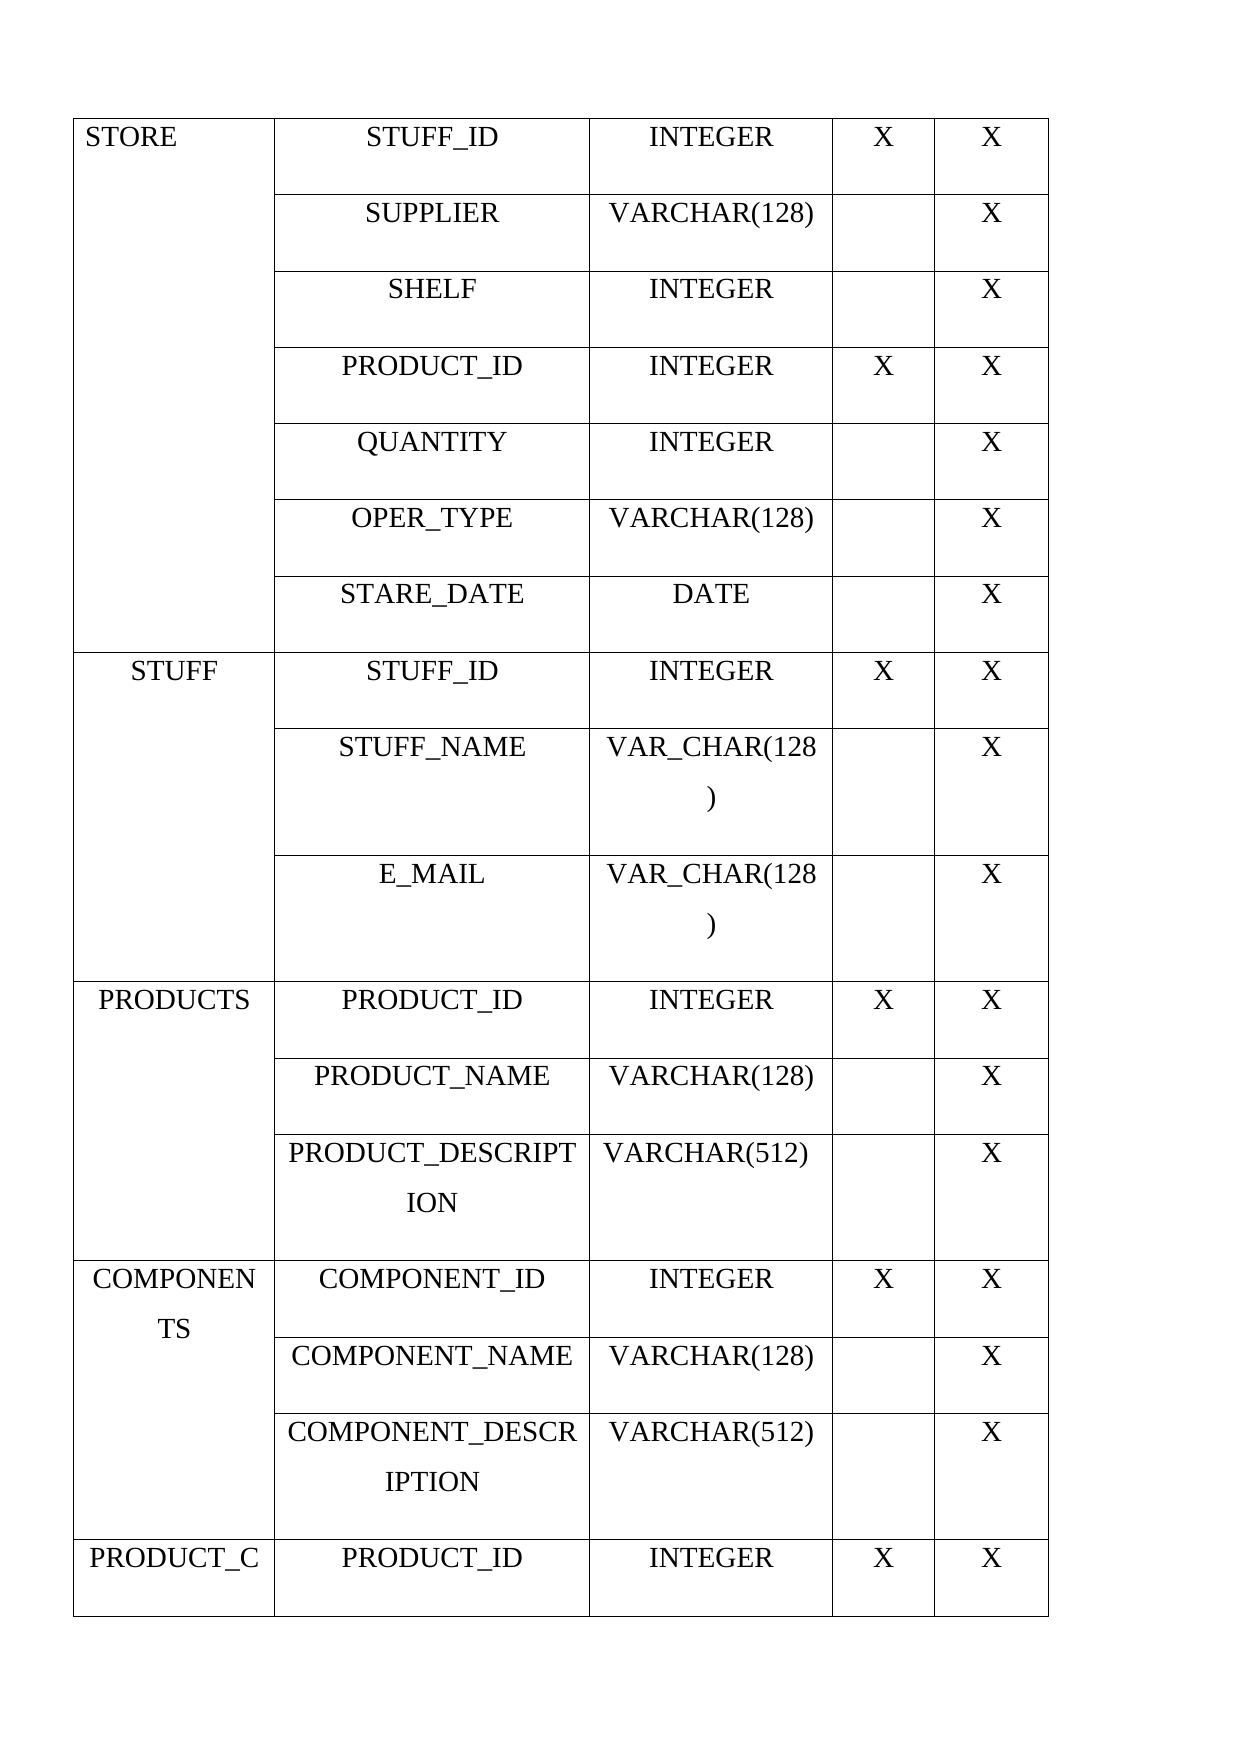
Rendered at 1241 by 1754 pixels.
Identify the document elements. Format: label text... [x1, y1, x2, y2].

table_cell X [935, 119, 1048, 194]
table_cell PRODUCTS [74, 982, 274, 1260]
table_cell [833, 424, 934, 499]
table_cell VARCHAR(512) [590, 1414, 832, 1539]
table_cell PRODUCT_NAME [275, 1059, 589, 1134]
table_cell VAR_CHAR(128) [590, 729, 832, 855]
table_cell VARCHAR(128) [590, 195, 832, 271]
table_cell DATE [590, 577, 832, 652]
table_cell INTEGER [590, 119, 832, 194]
table_cell X [935, 195, 1048, 271]
table_cell [833, 272, 934, 347]
table_cell VARCHAR(512) [590, 1135, 832, 1260]
table_cell INTEGER [590, 1261, 832, 1337]
table_cell INTEGER [590, 1540, 832, 1616]
table_cell QUANTITY [275, 424, 589, 499]
table_cell X [935, 500, 1048, 576]
table_cell X [833, 1540, 934, 1616]
table_cell X [935, 348, 1048, 423]
table_cell X [935, 653, 1048, 728]
table_cell [833, 1135, 934, 1260]
table_cell X [935, 856, 1048, 981]
table_cell STUFF_ID [275, 653, 589, 728]
table_cell [833, 729, 934, 855]
table_cell SUPPLIER [275, 195, 589, 271]
table_cell PRODUCT_ID [275, 982, 589, 1057]
table_cell [833, 856, 934, 981]
table_cell [833, 1338, 934, 1413]
table_cell INTEGER [590, 982, 832, 1057]
table_cell OPER_TYPE [275, 500, 589, 576]
table_cell INTEGER [590, 424, 832, 499]
table_cell COMPONENT_NAME [275, 1338, 589, 1413]
table_cell VAR_CHAR(128) [590, 856, 832, 981]
table_cell X [935, 272, 1048, 347]
table_cell STORE [74, 119, 274, 652]
table_cell STUFF_NAME [275, 729, 589, 855]
table_cell INTEGER [590, 348, 832, 423]
table_cell X [935, 577, 1048, 652]
table_cell PRODUCT_ID [275, 348, 589, 423]
table_cell STUFF_ID [275, 119, 589, 194]
table_cell E_MAIL [275, 856, 589, 981]
table_cell VARCHAR(128) [590, 500, 832, 576]
table_cell X [935, 982, 1048, 1057]
table_cell X [935, 424, 1048, 499]
table_cell X [935, 1414, 1048, 1539]
table_cell VARCHAR(128) [590, 1338, 832, 1413]
table_cell PRODUCT_COMPONENTS [74, 1540, 274, 1616]
table_cell INTEGER [590, 272, 832, 347]
table_cell X [833, 119, 934, 194]
table_cell [833, 1059, 934, 1134]
table_cell INTEGER [590, 653, 832, 728]
table_cell PRODUCT_DESCRIPTION [275, 1135, 589, 1260]
table_cell STUFF [74, 653, 274, 981]
table_cell X [833, 653, 934, 728]
table_cell COMPONENTS [74, 1261, 274, 1539]
table_cell X [935, 1059, 1048, 1134]
table_cell COMPONENT_DESCRIPTION [275, 1414, 589, 1539]
table_cell [833, 577, 934, 652]
table_cell [833, 1414, 934, 1539]
table_cell PRODUCT_ID [275, 1540, 589, 1616]
table_cell X [833, 348, 934, 423]
table_cell SHELF [275, 272, 589, 347]
table_cell X [935, 1135, 1048, 1260]
table_cell COMPONENT_ID [275, 1261, 589, 1337]
table_cell X [935, 1540, 1048, 1616]
table_cell [833, 195, 934, 271]
table_cell X [833, 1261, 934, 1337]
table_cell X [935, 1261, 1048, 1337]
table_cell VARCHAR(128) [590, 1059, 832, 1134]
table_cell STARE_DATE [275, 577, 589, 652]
table_cell X [935, 1338, 1048, 1413]
table_cell [833, 500, 934, 576]
table_cell X [833, 982, 934, 1057]
table_cell X [935, 729, 1048, 855]
